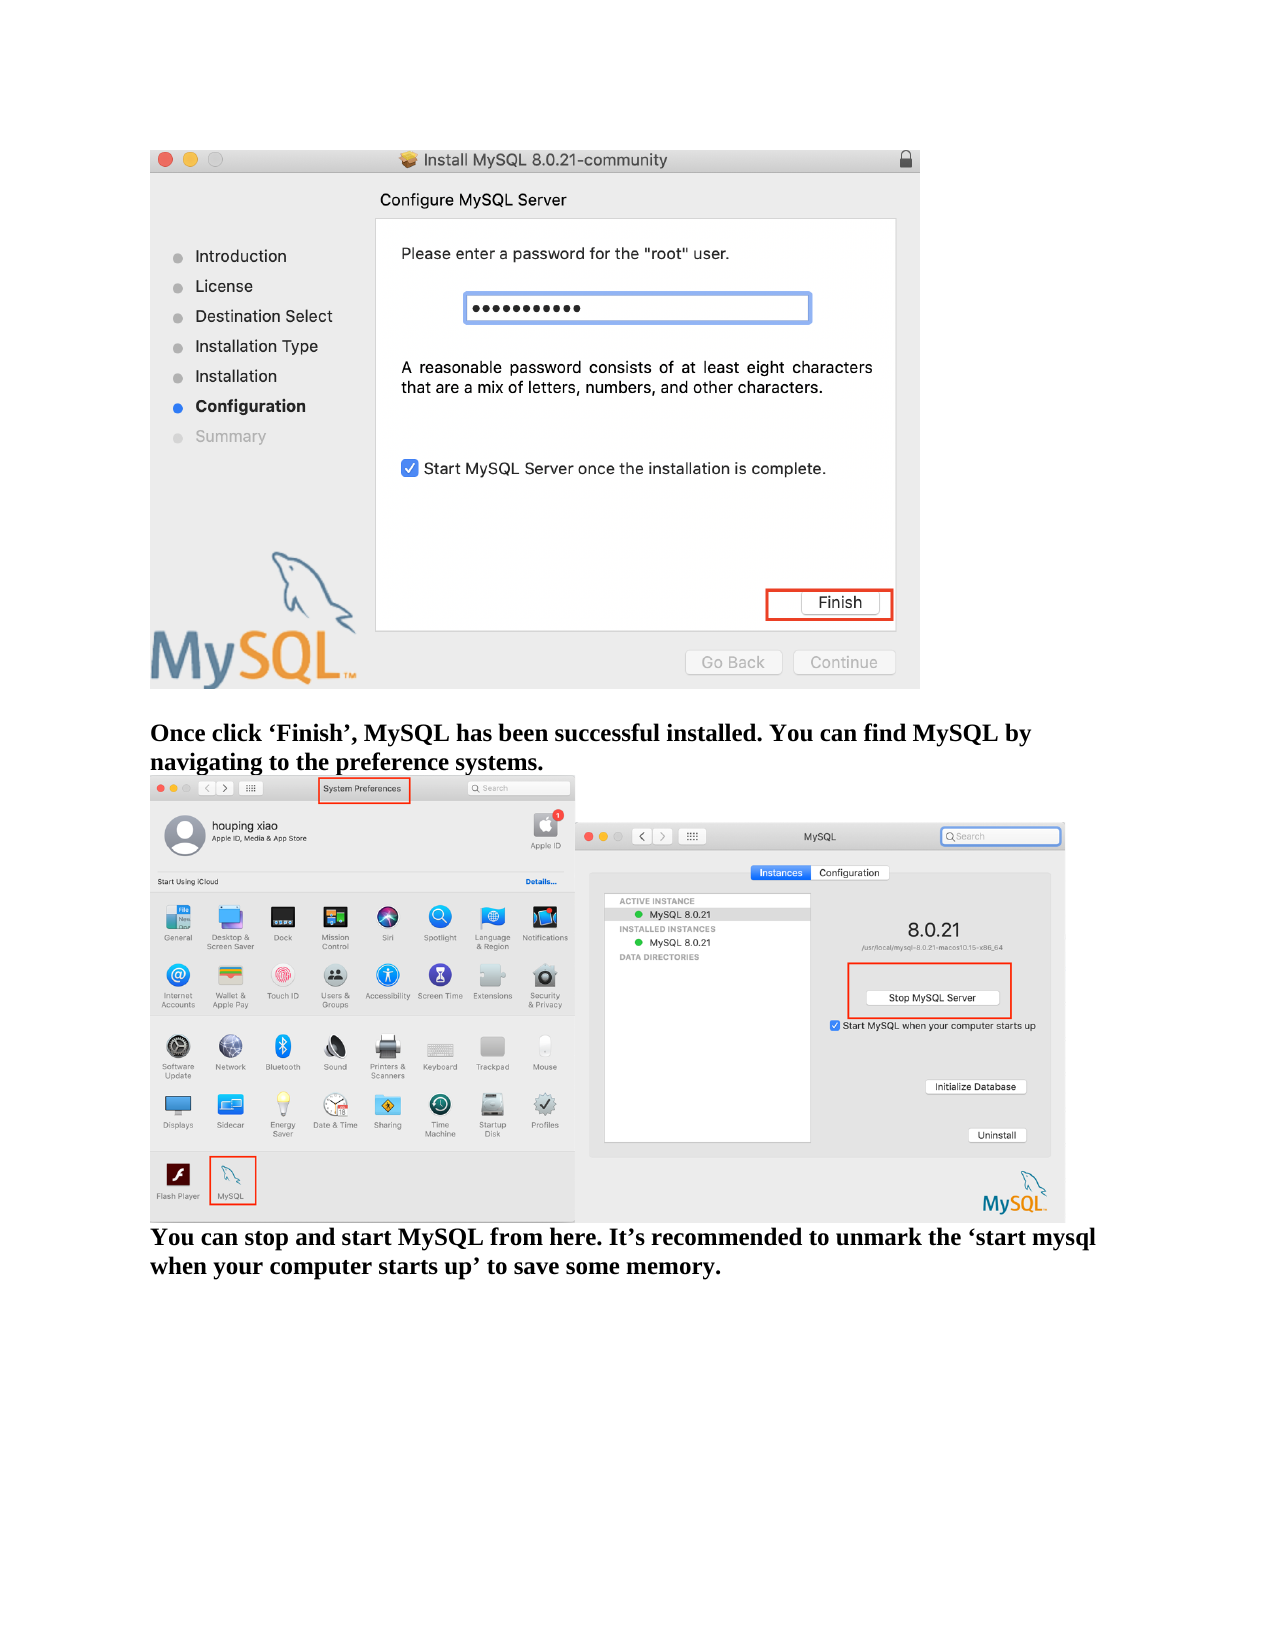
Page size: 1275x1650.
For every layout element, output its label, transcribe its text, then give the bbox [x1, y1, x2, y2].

picture [150, 775, 1066, 1223]
text Once click ‘Finish’, MySQL has been successful installed. You can find MySQL by navigating to the preference systems. [150, 718, 1125, 775]
picture [150, 150, 920, 689]
text You can stop and start MySQL from here. It’s recommended to unmark the ‘start mysql when your computer starts up’ to save some memory. [150, 1222, 1125, 1280]
